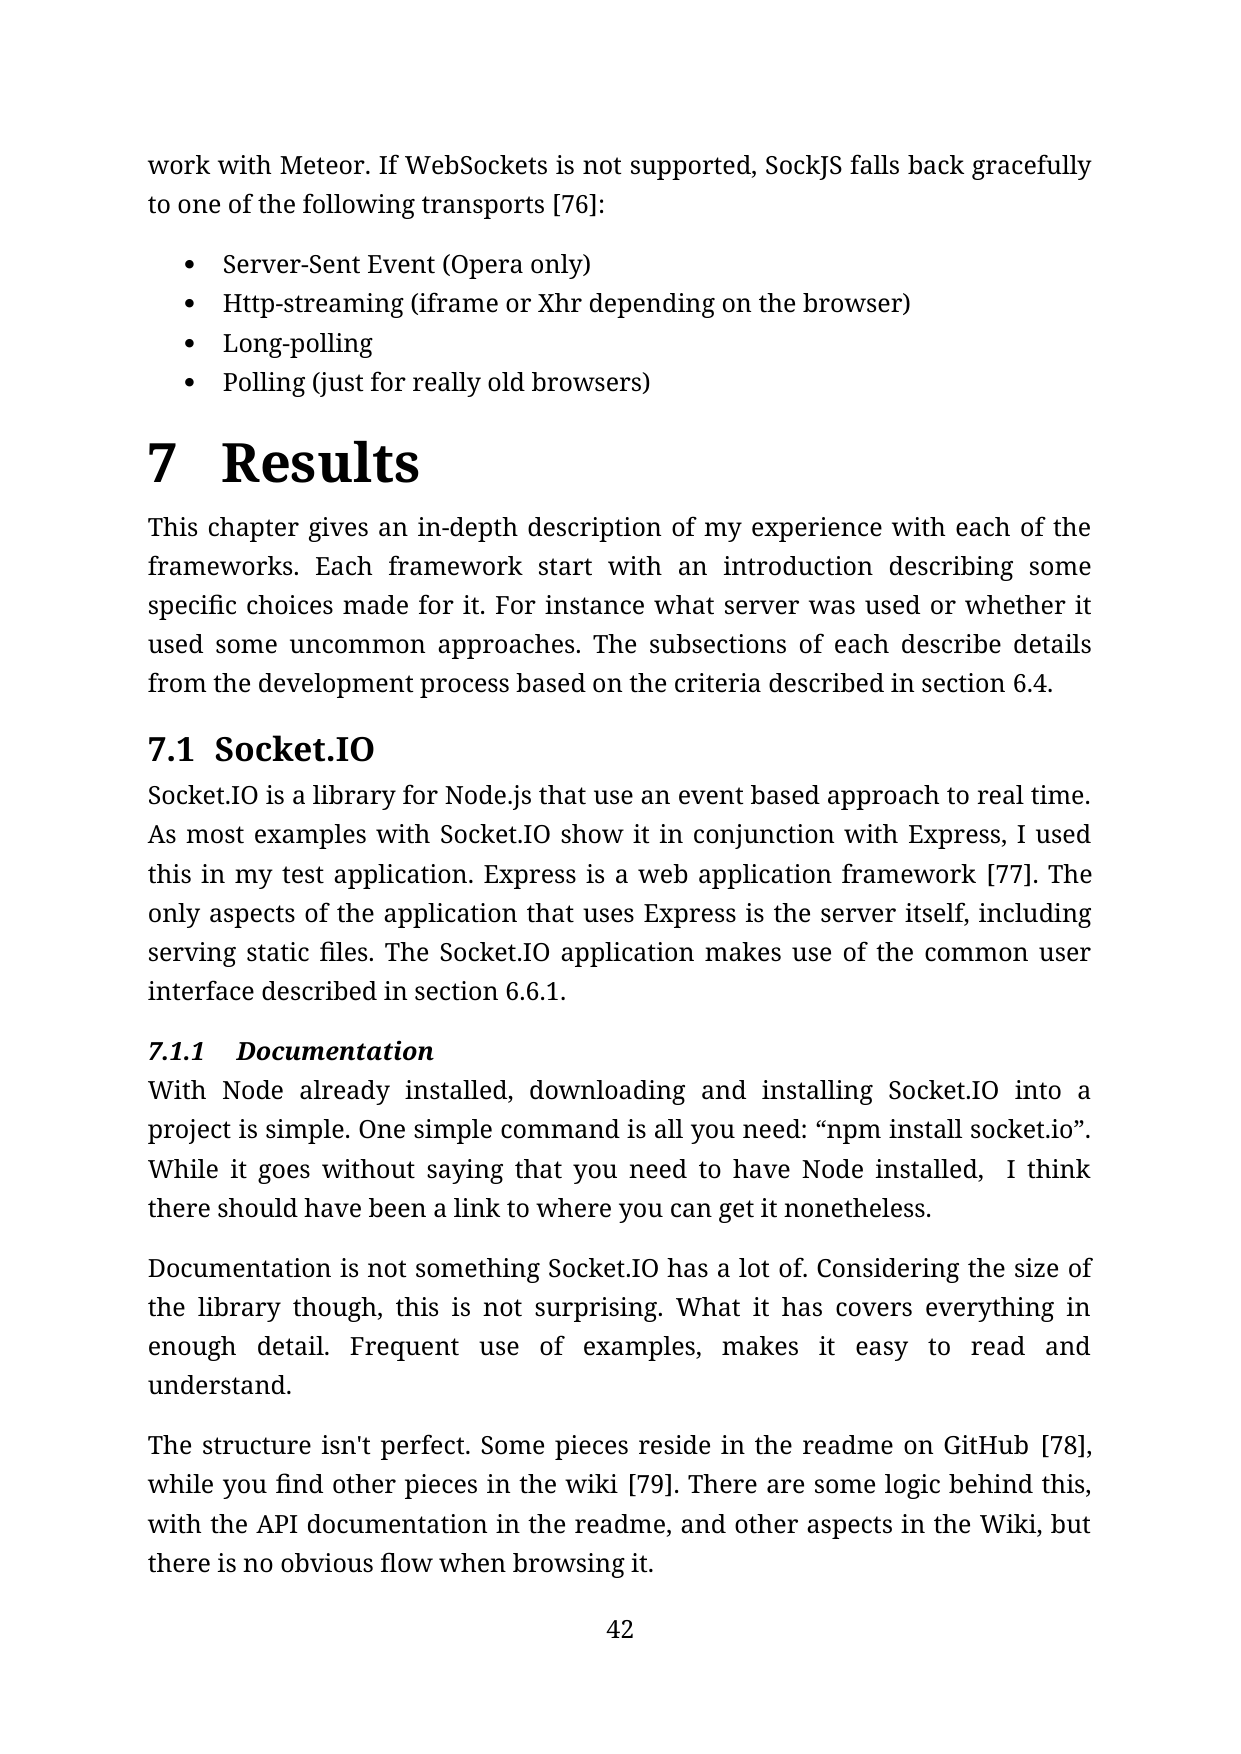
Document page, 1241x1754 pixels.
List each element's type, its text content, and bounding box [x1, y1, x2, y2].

list Polling (just for really old browsers) [185, 364, 1092, 398]
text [148, 148, 1092, 221]
text With Node already installed, downloading and installing Socket.IO into a project is simple. One simple command is all you need: “npm install socket.io”. While it goes without saying that you need to have Node installed, I think there should have been a link to where you can get it nonetheless. [148, 1073, 1092, 1224]
text The structure isn't perfect. Some pieces reside in the readme on GitHub [78], while you find other pieces in the wiki [79]. There are some logic behind this, with the API documentation in the readme, and other aspects in the Wiki, but there is no obvious flow when browsing it. [148, 1428, 1092, 1579]
list Server-Sent Event (Opera only) [185, 247, 1092, 281]
subtitle Results [148, 424, 1092, 498]
text This chapter gives an in-depth description of my experience with each of the frameworks. Each framework start with an introduction describing some specific choices made for it. For instance what server was used or whether it used some uncommon approaches. The subsections of each describe details from the development process based on the criteria described in section 6.4. [148, 509, 1092, 700]
list Http-streaming (iframe or Xhr depending on the browser) [185, 286, 1092, 320]
subtitle Socket.IO [148, 726, 1092, 771]
subtitle Documentation [148, 1034, 1092, 1068]
list Long-polling [185, 325, 1092, 359]
text Socket.IO is a library for Node.js that use an event based approach to real time. As most examples with Socket.IO show it in conjunction with Express, I used this in my test application. Express is a web application framework [77]. The only aspects of the application that uses Express is the server itself, including serving static files. The Socket.IO application makes use of the common user interface described in section 6.6.1. [148, 778, 1092, 1008]
text Documentation is not something Socket.IO has a lot of. Considering the size of the library though, this is not surprising. What it has covers everything in enough detail. Frequent use of examples, makes it easy to read and understand. [148, 1251, 1092, 1402]
